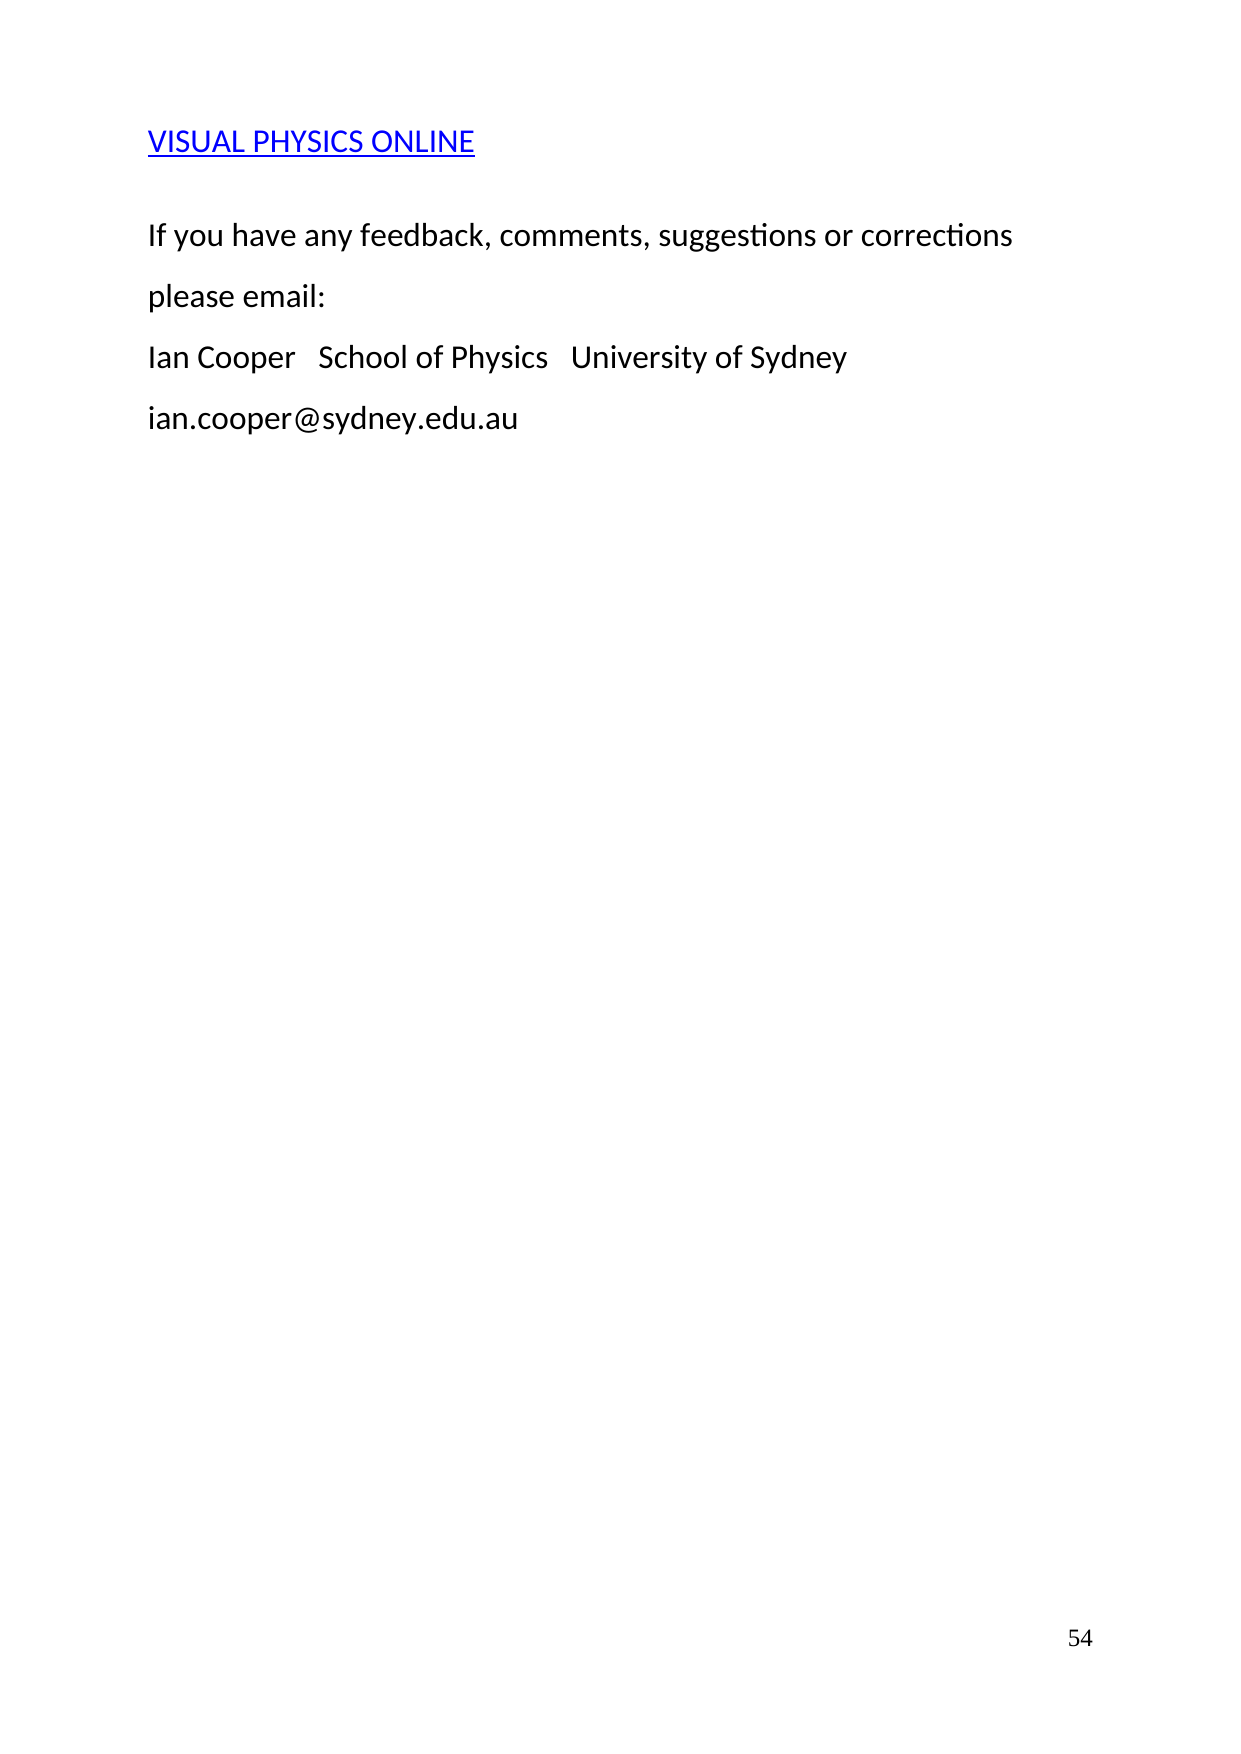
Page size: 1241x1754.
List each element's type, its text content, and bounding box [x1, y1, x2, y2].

text ian.cooper@sydney.edu.au [148, 397, 1092, 437]
text VISUAL PHYSICS ONLINE [148, 120, 1092, 161]
text Ian Cooper School of Physics University of Sydney [148, 336, 1092, 376]
text If you have any feedback, comments, suggestions or corrections please email: [148, 214, 1092, 315]
